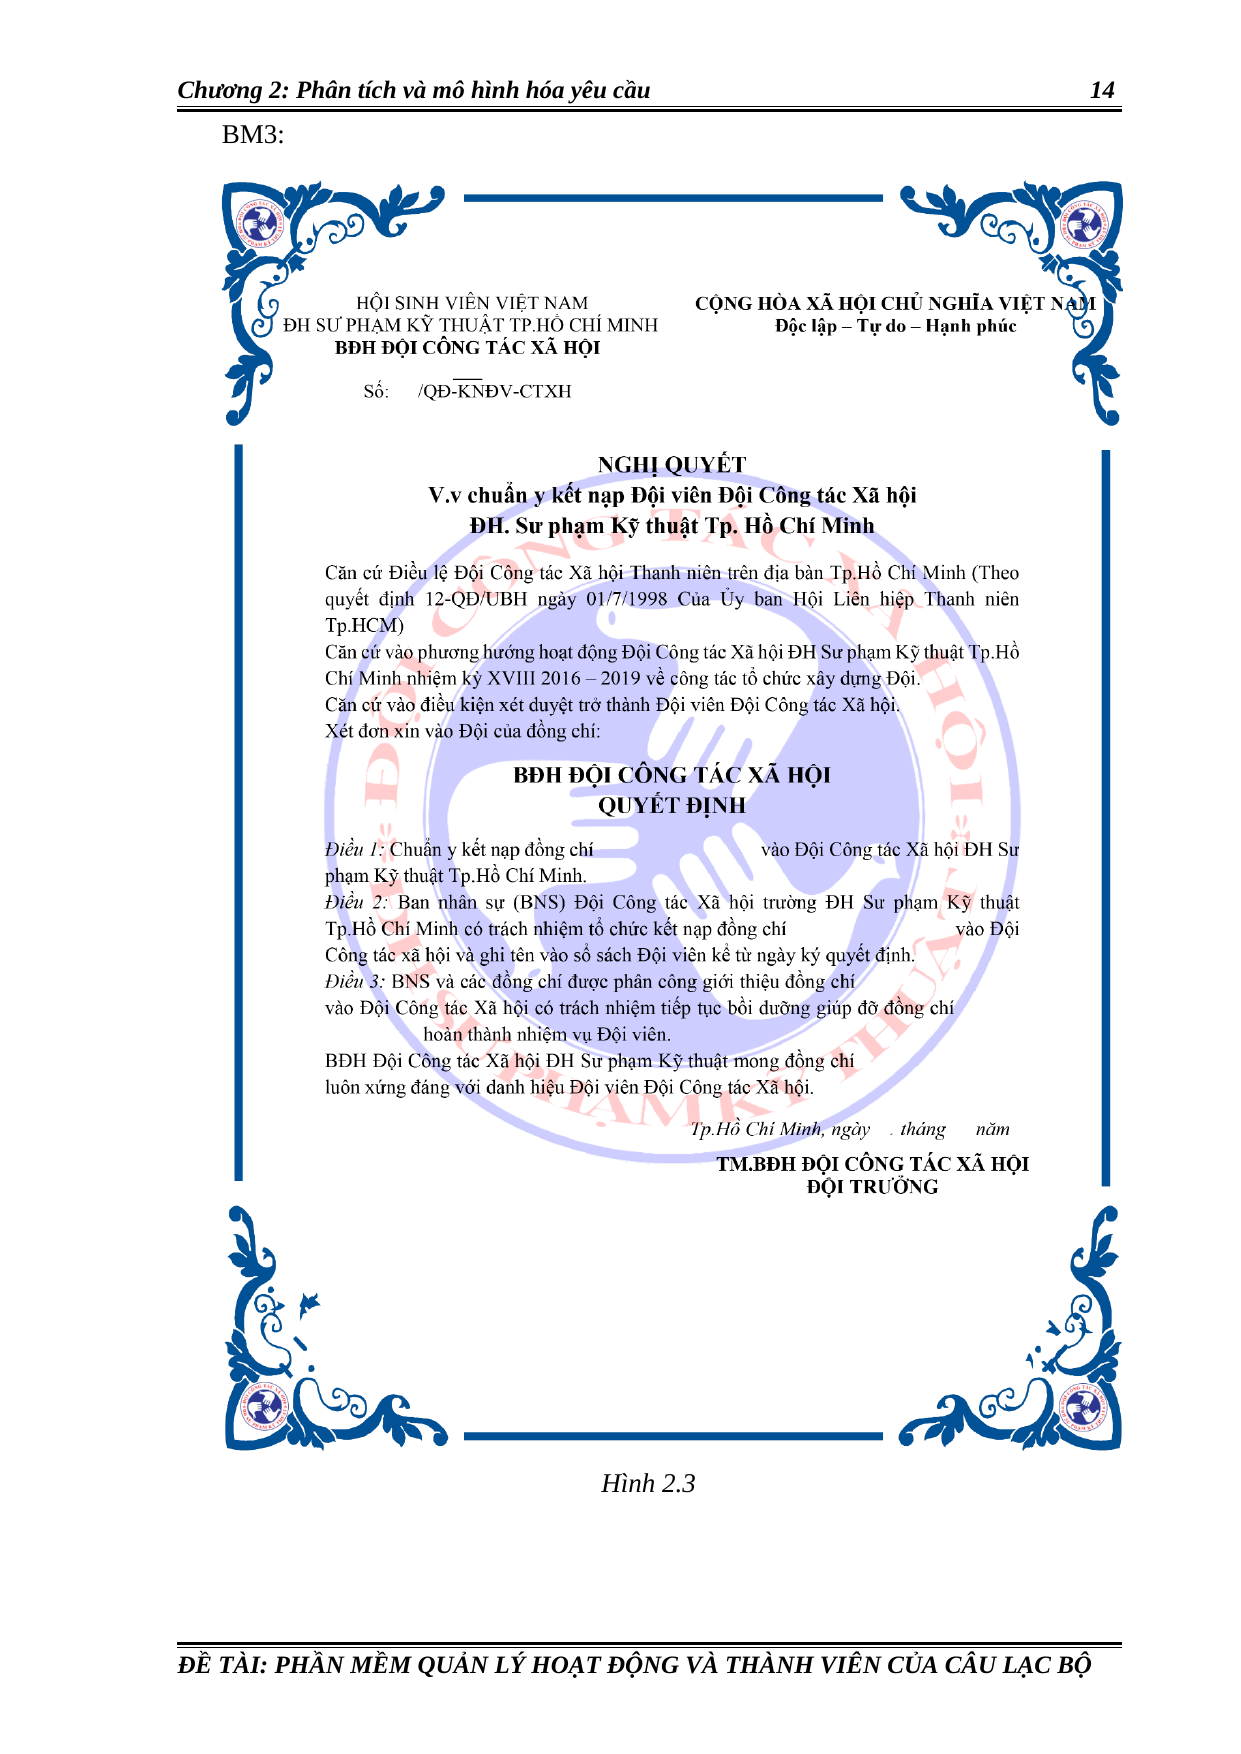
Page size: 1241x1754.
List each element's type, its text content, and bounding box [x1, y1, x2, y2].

text Hình 2.3 [177, 1467, 1122, 1498]
picture [221, 180, 1123, 1451]
list BM3: [222, 118, 1122, 149]
